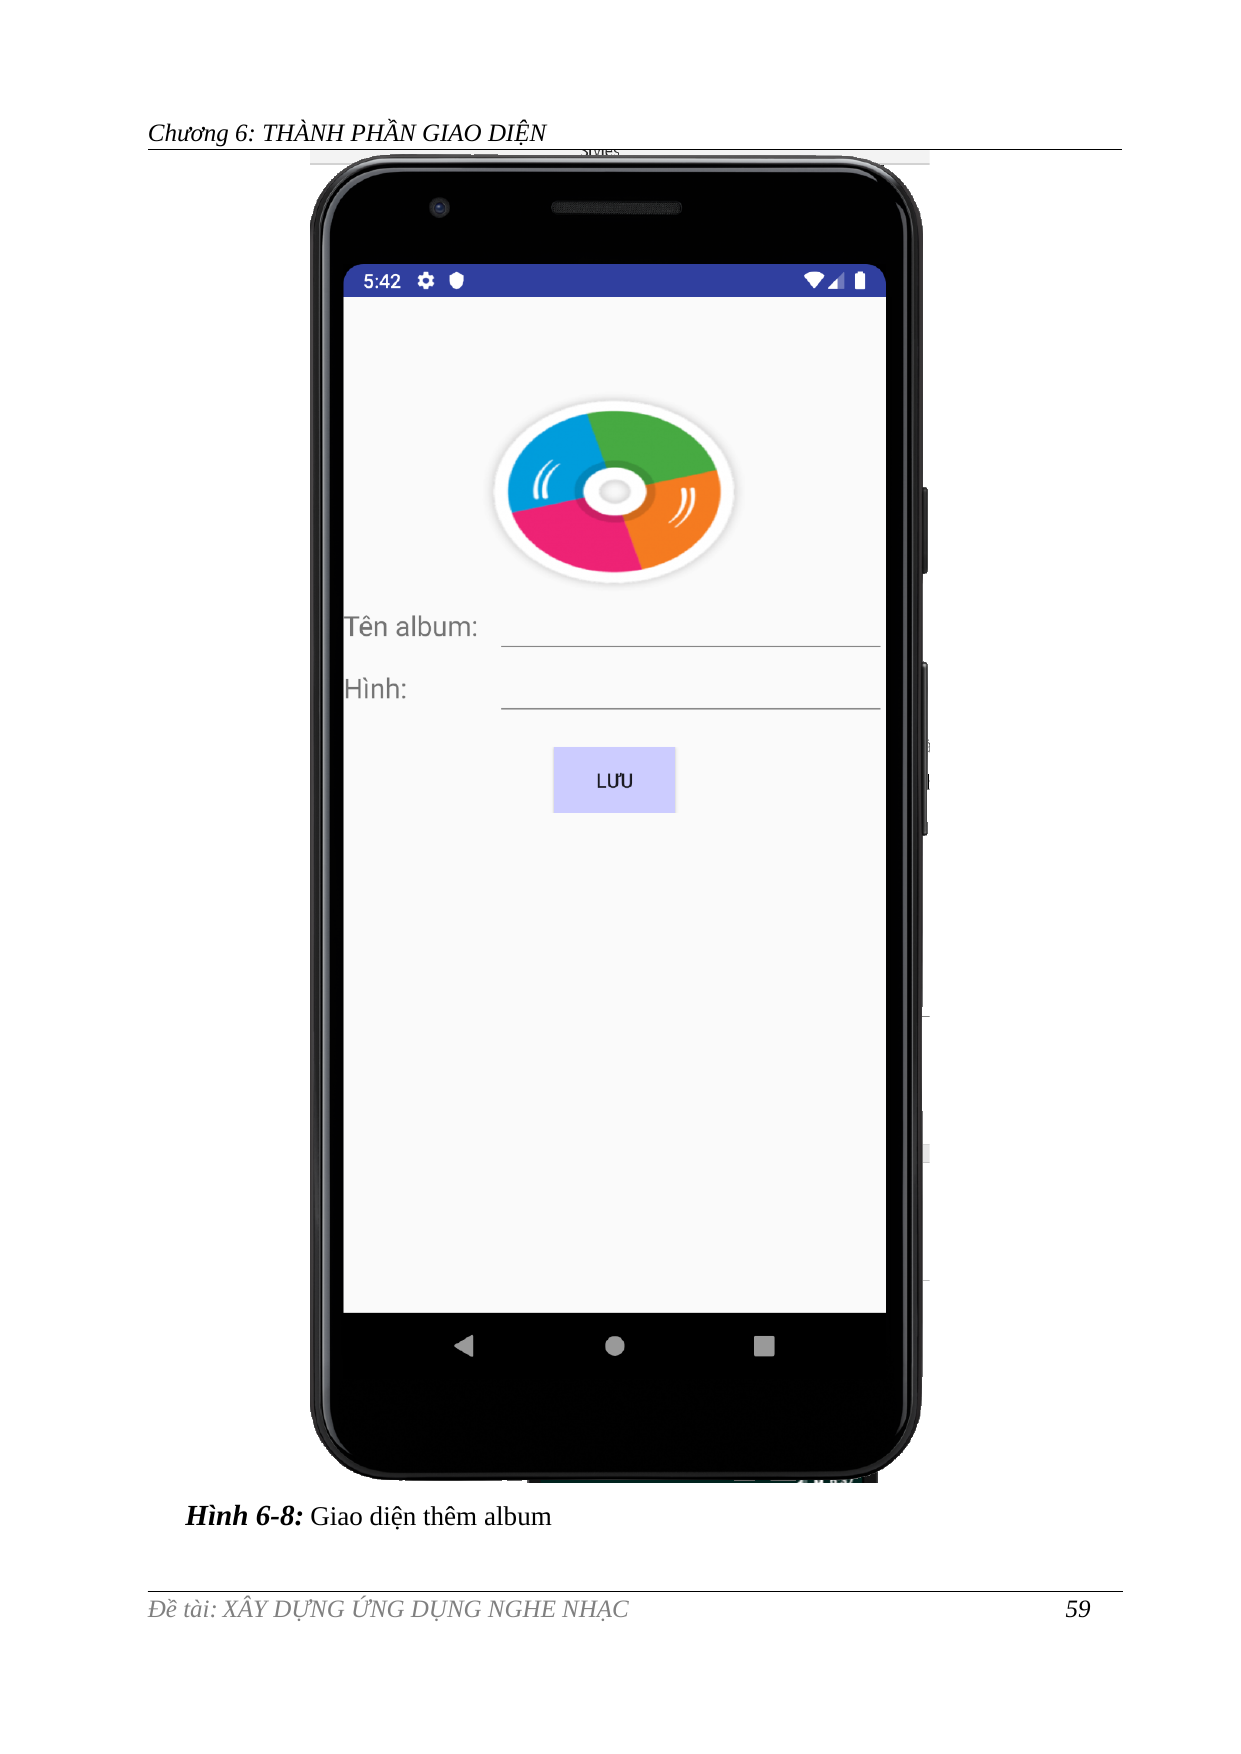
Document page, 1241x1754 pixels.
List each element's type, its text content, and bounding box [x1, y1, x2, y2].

list Giao diện thêm album [185, 1498, 1122, 1532]
picture [310, 150, 930, 1483]
